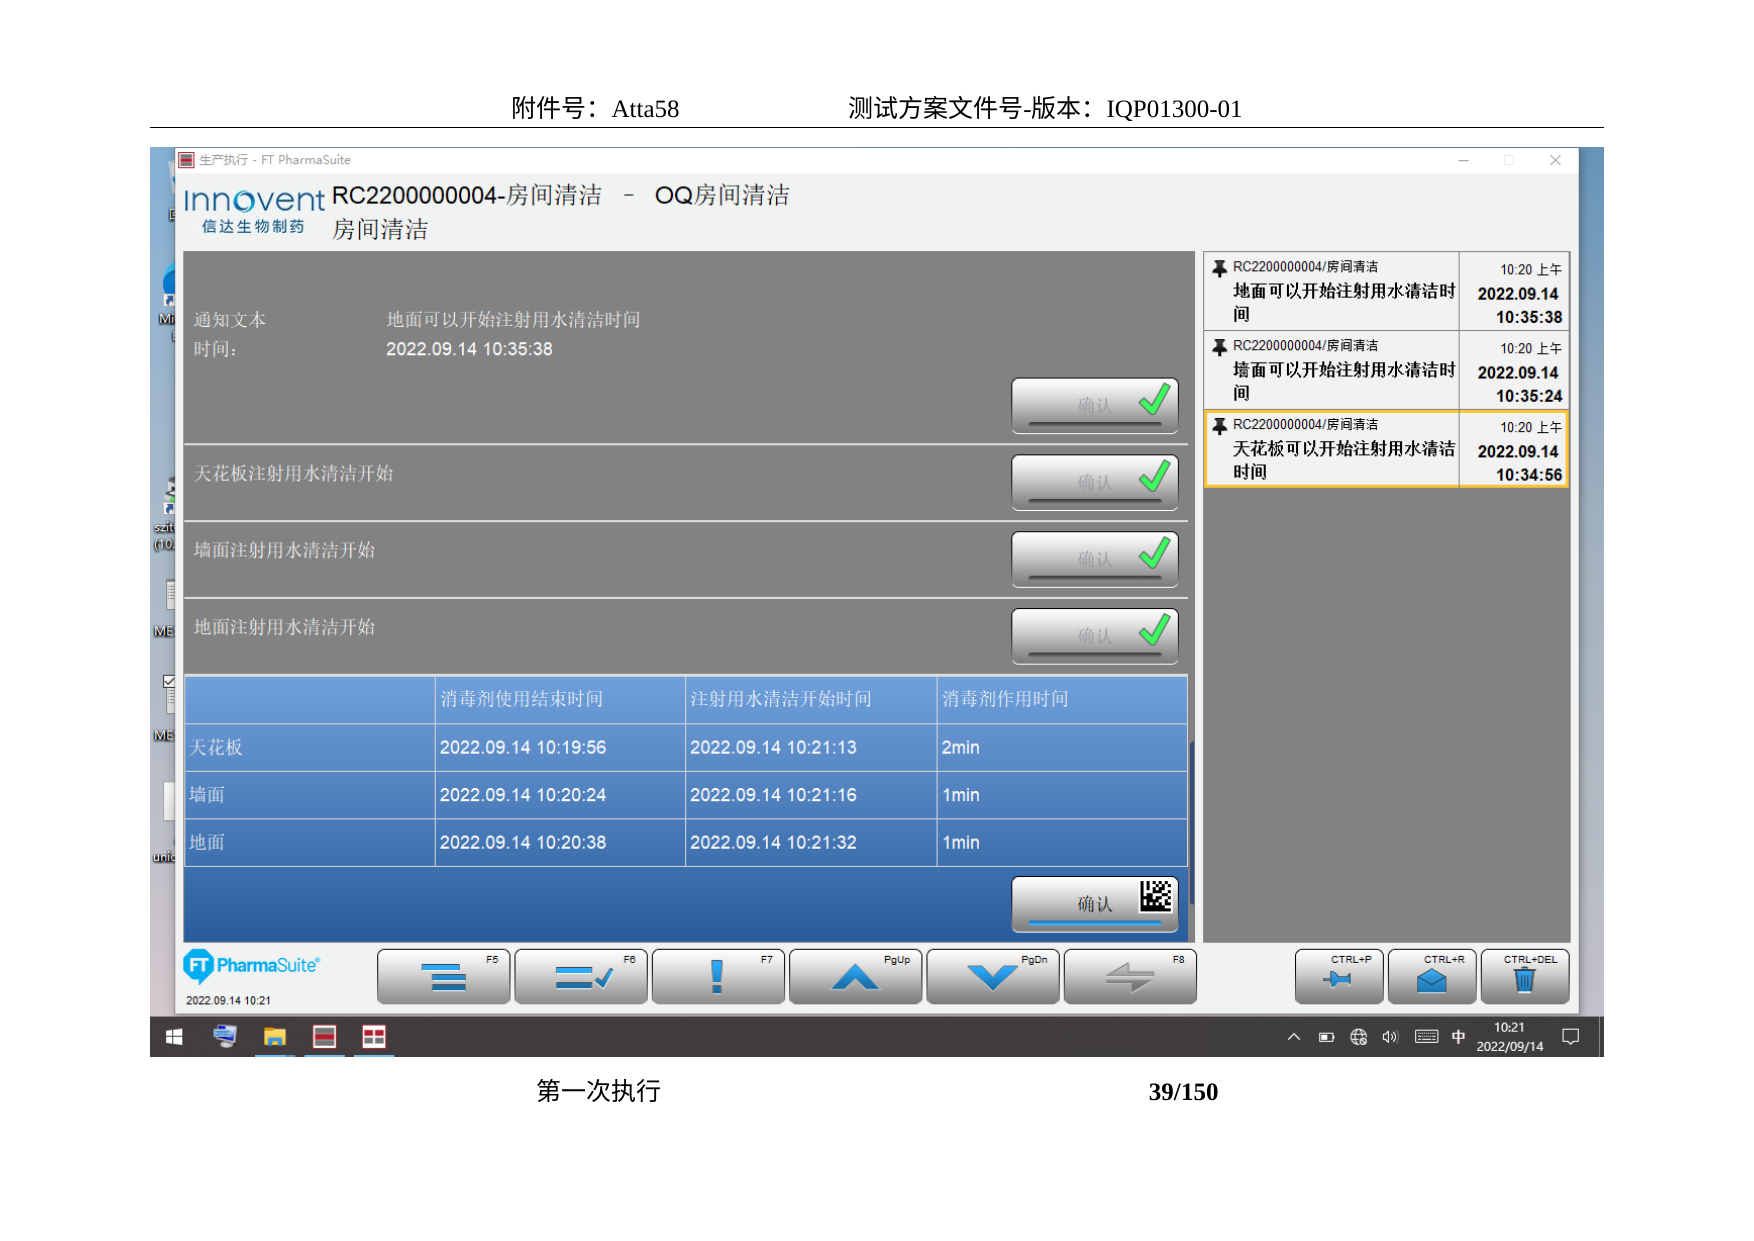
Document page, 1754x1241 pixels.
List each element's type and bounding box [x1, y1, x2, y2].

picture [150, 147, 1604, 1057]
